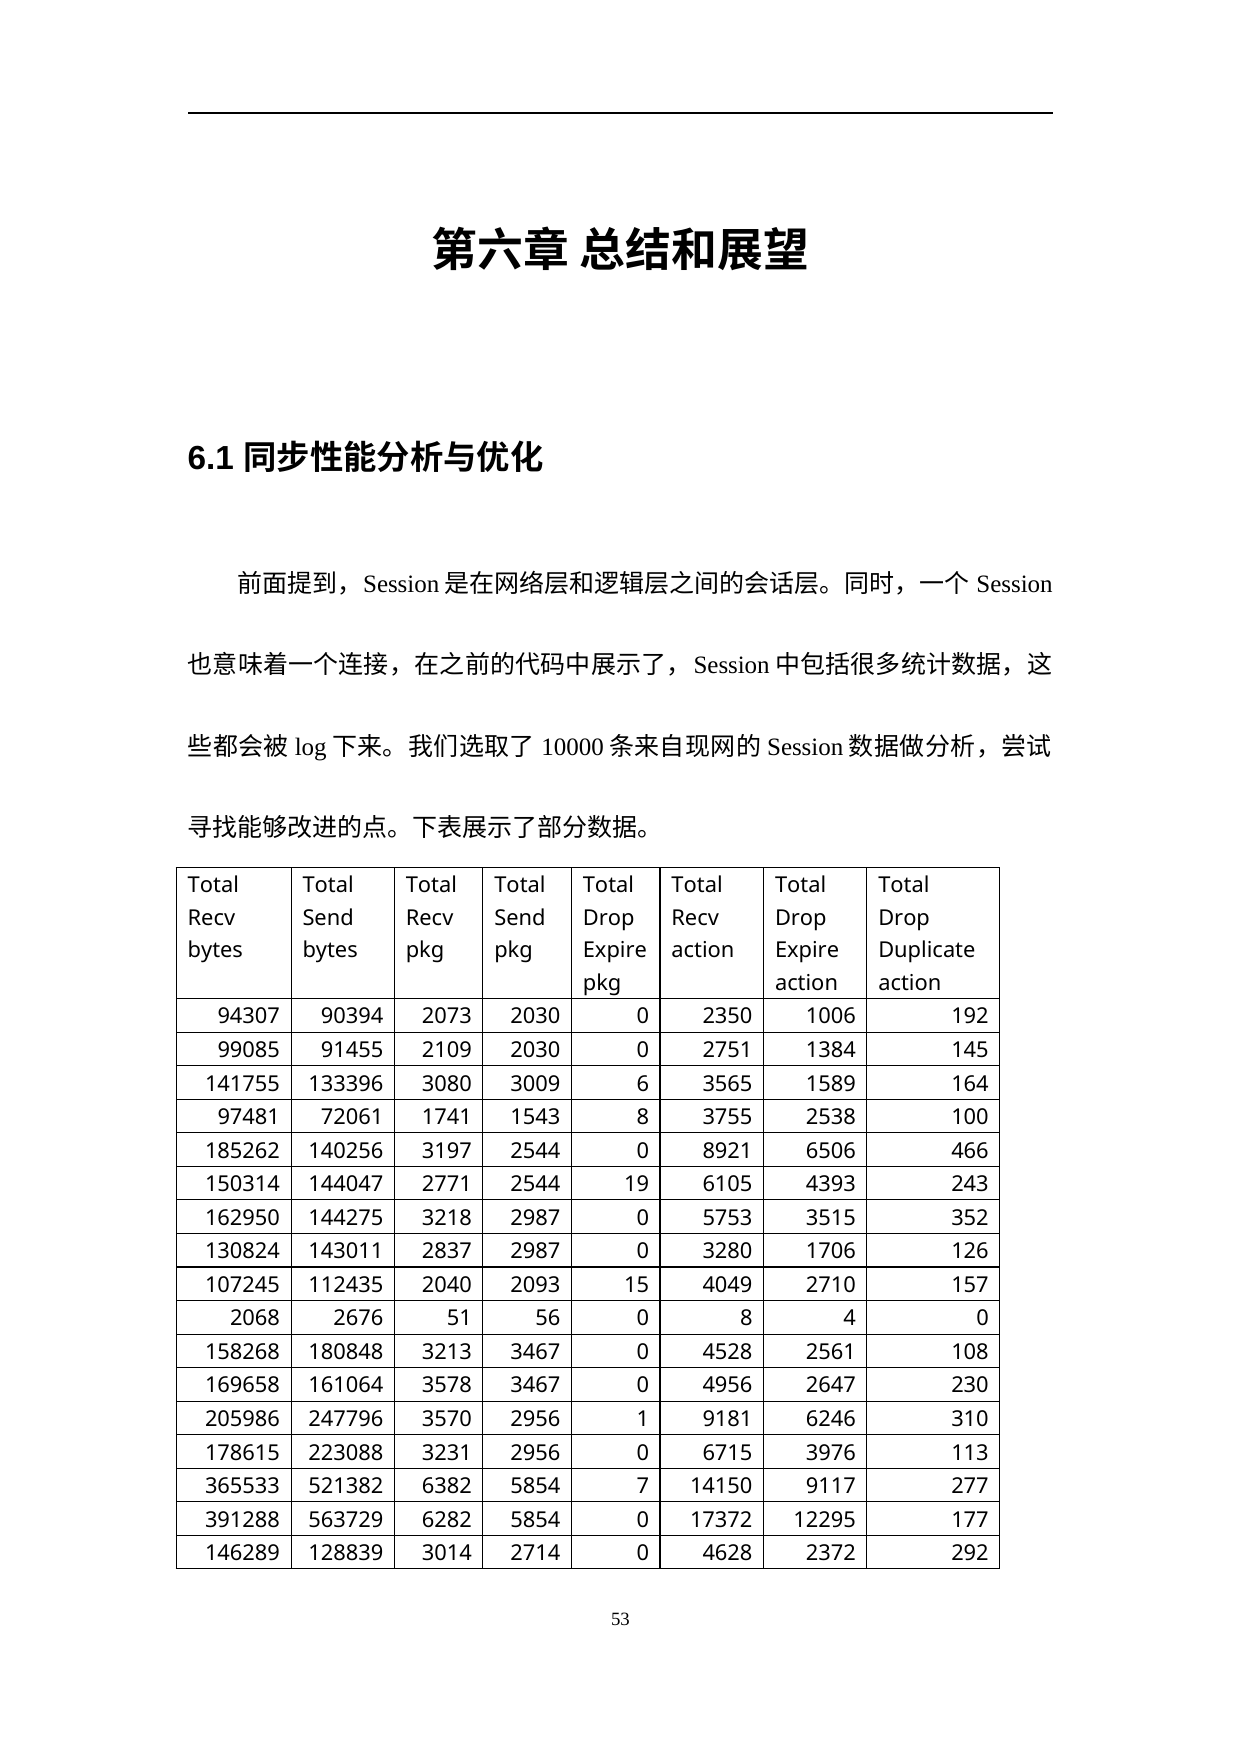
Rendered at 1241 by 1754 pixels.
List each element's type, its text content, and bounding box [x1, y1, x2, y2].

table_cell 0 [572, 1033, 659, 1065]
table_cell 8 [661, 1301, 763, 1333]
table_cell 6715 [661, 1435, 763, 1468]
table_cell 5854 [483, 1502, 571, 1535]
table_cell 6105 [661, 1167, 763, 1199]
table_cell 51 [395, 1301, 482, 1333]
table_cell 0 [572, 1301, 659, 1333]
table_header Total Drop Duplicate action [867, 868, 999, 998]
table_cell 14150 [661, 1469, 763, 1501]
table_cell 521382 [292, 1469, 394, 1501]
table_cell 146289 [177, 1536, 291, 1568]
table_cell 94307 [177, 999, 291, 1032]
subtitle 第六章 总结和展望 [187, 197, 1053, 295]
table_cell 150314 [177, 1167, 291, 1199]
table_cell 310 [867, 1402, 999, 1434]
table_header Total Drop Expire pkg [572, 868, 659, 998]
table_cell 1589 [764, 1066, 866, 1099]
table_cell 5753 [661, 1200, 763, 1233]
table_cell 9117 [764, 1469, 866, 1501]
table_cell 3280 [661, 1234, 763, 1266]
table_cell 1 [572, 1402, 659, 1434]
table_cell 7 [572, 1469, 659, 1501]
table_cell 563729 [292, 1502, 394, 1535]
table_cell 3578 [395, 1368, 482, 1401]
table_cell 1384 [764, 1033, 866, 1065]
table_cell 2040 [395, 1268, 482, 1300]
table_cell 4528 [661, 1335, 763, 1367]
table_cell 466 [867, 1133, 999, 1166]
table_cell 112435 [292, 1268, 394, 1300]
table_cell 6282 [395, 1502, 482, 1535]
table_cell 2372 [764, 1536, 866, 1568]
table_cell 6246 [764, 1402, 866, 1434]
table_cell 3976 [764, 1435, 866, 1468]
table_cell 352 [867, 1200, 999, 1233]
table_cell 1706 [764, 1234, 866, 1266]
table_cell 4049 [661, 1268, 763, 1300]
table_cell 0 [572, 1368, 659, 1401]
table_cell 4628 [661, 1536, 763, 1568]
table_cell 230 [867, 1368, 999, 1401]
table_cell 0 [572, 1234, 659, 1266]
text 前面提到，Session是在网络层和逻辑层之间的会话层。同时，一个Session也意味着一个连接，在之前的代码中展示了，Session中包括很多统计数据，这些都会被log下来。我们选取了10000条来自现网的Session数据做分析，尝试寻找能够改进的点。下表展示了部分数据。 [187, 549, 1053, 858]
table_cell 133396 [292, 1066, 394, 1099]
table_cell 3570 [395, 1402, 482, 1434]
table_cell 12295 [764, 1502, 866, 1535]
table_cell 2771 [395, 1167, 482, 1199]
table_cell 72061 [292, 1100, 394, 1132]
table_cell 9181 [661, 1402, 763, 1434]
table_cell 0 [572, 1536, 659, 1568]
table_cell 113 [867, 1435, 999, 1468]
table_cell 192 [867, 999, 999, 1032]
table_cell 3467 [483, 1335, 571, 1367]
table_cell 247796 [292, 1402, 394, 1434]
table_cell 3565 [661, 1066, 763, 1099]
table_header Total Recv pkg [395, 868, 482, 998]
table_cell 162950 [177, 1200, 291, 1233]
table_cell 177 [867, 1502, 999, 1535]
table_cell 0 [572, 1502, 659, 1535]
table_cell 3231 [395, 1435, 482, 1468]
table_cell 292 [867, 1536, 999, 1568]
table_cell 277 [867, 1469, 999, 1501]
table_cell 8 [572, 1100, 659, 1132]
table_cell 1006 [764, 999, 866, 1032]
table_cell 17372 [661, 1502, 763, 1535]
table_cell 3467 [483, 1368, 571, 1401]
table_cell 223088 [292, 1435, 394, 1468]
table_cell 6 [572, 1066, 659, 1099]
table_cell 2030 [483, 1033, 571, 1065]
table_cell 2714 [483, 1536, 571, 1568]
table_cell 164 [867, 1066, 999, 1099]
table_cell 3080 [395, 1066, 482, 1099]
table_cell 365533 [177, 1469, 291, 1501]
table_header Total Recv bytes [177, 868, 291, 998]
table_header Total Send bytes [292, 868, 394, 998]
table_cell 15 [572, 1268, 659, 1300]
table_cell 157 [867, 1268, 999, 1300]
table_cell 108 [867, 1335, 999, 1367]
table_cell 2987 [483, 1234, 571, 1266]
table_cell 4956 [661, 1368, 763, 1401]
table_cell 158268 [177, 1335, 291, 1367]
table_cell 130824 [177, 1234, 291, 1266]
table_cell 2068 [177, 1301, 291, 1333]
table_cell 243 [867, 1167, 999, 1199]
table_cell 1741 [395, 1100, 482, 1132]
table_cell 100 [867, 1100, 999, 1132]
table_cell 3755 [661, 1100, 763, 1132]
subtitle 6.1 同步性能分析与优化 [187, 422, 1053, 487]
table_cell 2544 [483, 1167, 571, 1199]
table_cell 143011 [292, 1234, 394, 1266]
table_cell 0 [572, 1133, 659, 1166]
table_cell 2538 [764, 1100, 866, 1132]
table_cell 0 [572, 1335, 659, 1367]
table_cell 3213 [395, 1335, 482, 1367]
table_header Total Drop Expire action [764, 868, 866, 998]
table_cell 144275 [292, 1200, 394, 1233]
table_cell 8921 [661, 1133, 763, 1166]
table_cell 3014 [395, 1536, 482, 1568]
table_cell 2350 [661, 999, 763, 1032]
table_cell 4393 [764, 1167, 866, 1199]
table_cell 391288 [177, 1502, 291, 1535]
table_cell 2647 [764, 1368, 866, 1401]
table_cell 2109 [395, 1033, 482, 1065]
table_cell 2710 [764, 1268, 866, 1300]
table_cell 161064 [292, 1368, 394, 1401]
table_cell 107245 [177, 1268, 291, 1300]
table_cell 126 [867, 1234, 999, 1266]
table_cell 91455 [292, 1033, 394, 1065]
table_cell 3009 [483, 1066, 571, 1099]
table_cell 128839 [292, 1536, 394, 1568]
table_cell 178615 [177, 1435, 291, 1468]
table_cell 97481 [177, 1100, 291, 1132]
table_cell 141755 [177, 1066, 291, 1099]
table_cell 2987 [483, 1200, 571, 1233]
table_cell 3197 [395, 1133, 482, 1166]
table_cell 99085 [177, 1033, 291, 1065]
table_cell 3515 [764, 1200, 866, 1233]
table_cell 145 [867, 1033, 999, 1065]
table_cell 2956 [483, 1402, 571, 1434]
table_cell 6506 [764, 1133, 866, 1166]
table_cell 19 [572, 1167, 659, 1199]
table_cell 90394 [292, 999, 394, 1032]
table_cell 0 [867, 1301, 999, 1333]
table_cell 3218 [395, 1200, 482, 1233]
table_cell 180848 [292, 1335, 394, 1367]
table_cell 185262 [177, 1133, 291, 1166]
table_cell 169658 [177, 1368, 291, 1401]
table_cell 2093 [483, 1268, 571, 1300]
table_cell 2956 [483, 1435, 571, 1468]
table_cell 2751 [661, 1033, 763, 1065]
table_cell 2561 [764, 1335, 866, 1367]
table_cell 205986 [177, 1402, 291, 1434]
table_cell 6382 [395, 1469, 482, 1501]
table_cell 2837 [395, 1234, 482, 1266]
table_cell 56 [483, 1301, 571, 1333]
table_cell 1543 [483, 1100, 571, 1132]
table_header Total Recv action [661, 868, 763, 998]
table_cell 144047 [292, 1167, 394, 1199]
table_cell 2073 [395, 999, 482, 1032]
table_cell 4 [764, 1301, 866, 1333]
table_cell 0 [572, 999, 659, 1032]
table_cell 5854 [483, 1469, 571, 1501]
table_cell 0 [572, 1435, 659, 1468]
table_cell 2676 [292, 1301, 394, 1333]
table_header Total Send pkg [483, 868, 571, 998]
table_cell 0 [572, 1200, 659, 1233]
table_cell 140256 [292, 1133, 394, 1166]
table_cell 2544 [483, 1133, 571, 1166]
table_cell 2030 [483, 999, 571, 1032]
